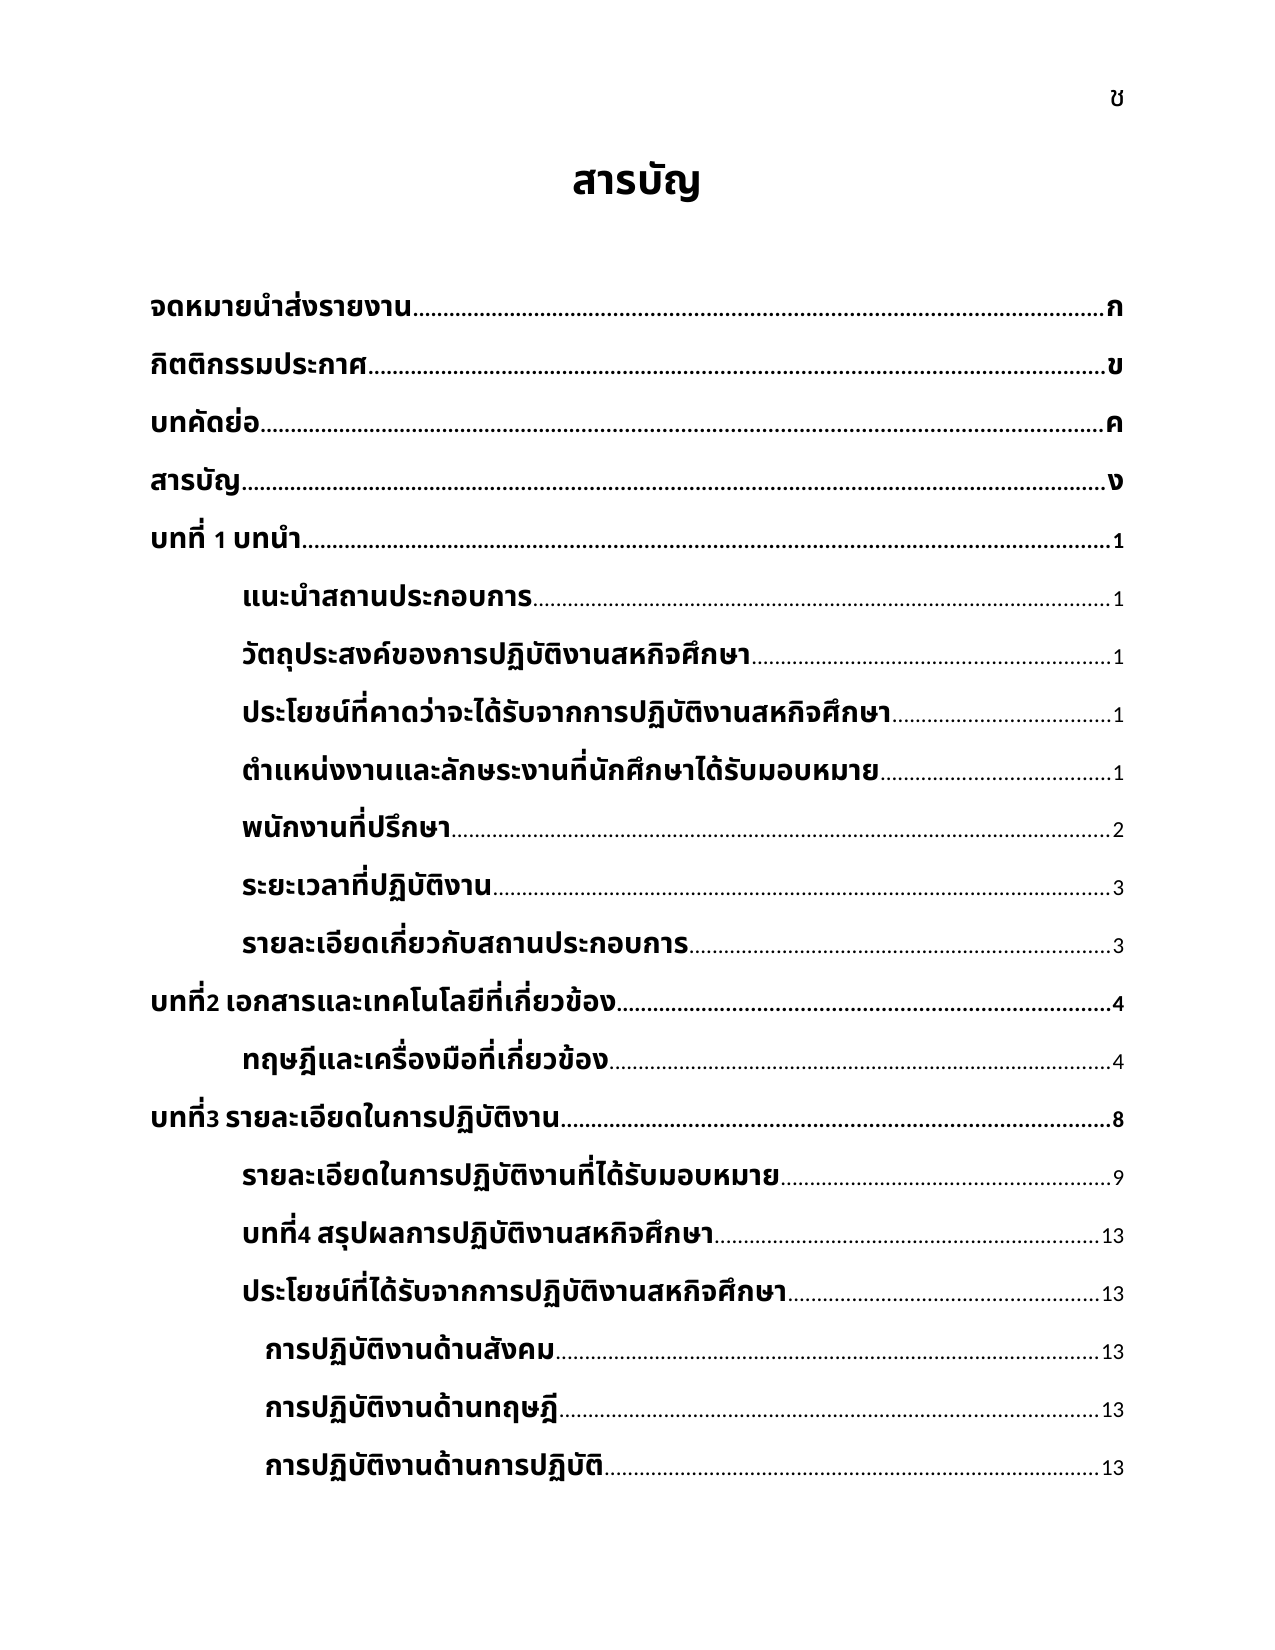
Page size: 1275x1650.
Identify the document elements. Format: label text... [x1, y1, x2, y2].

subtitle สารบัญ [150, 150, 1125, 213]
